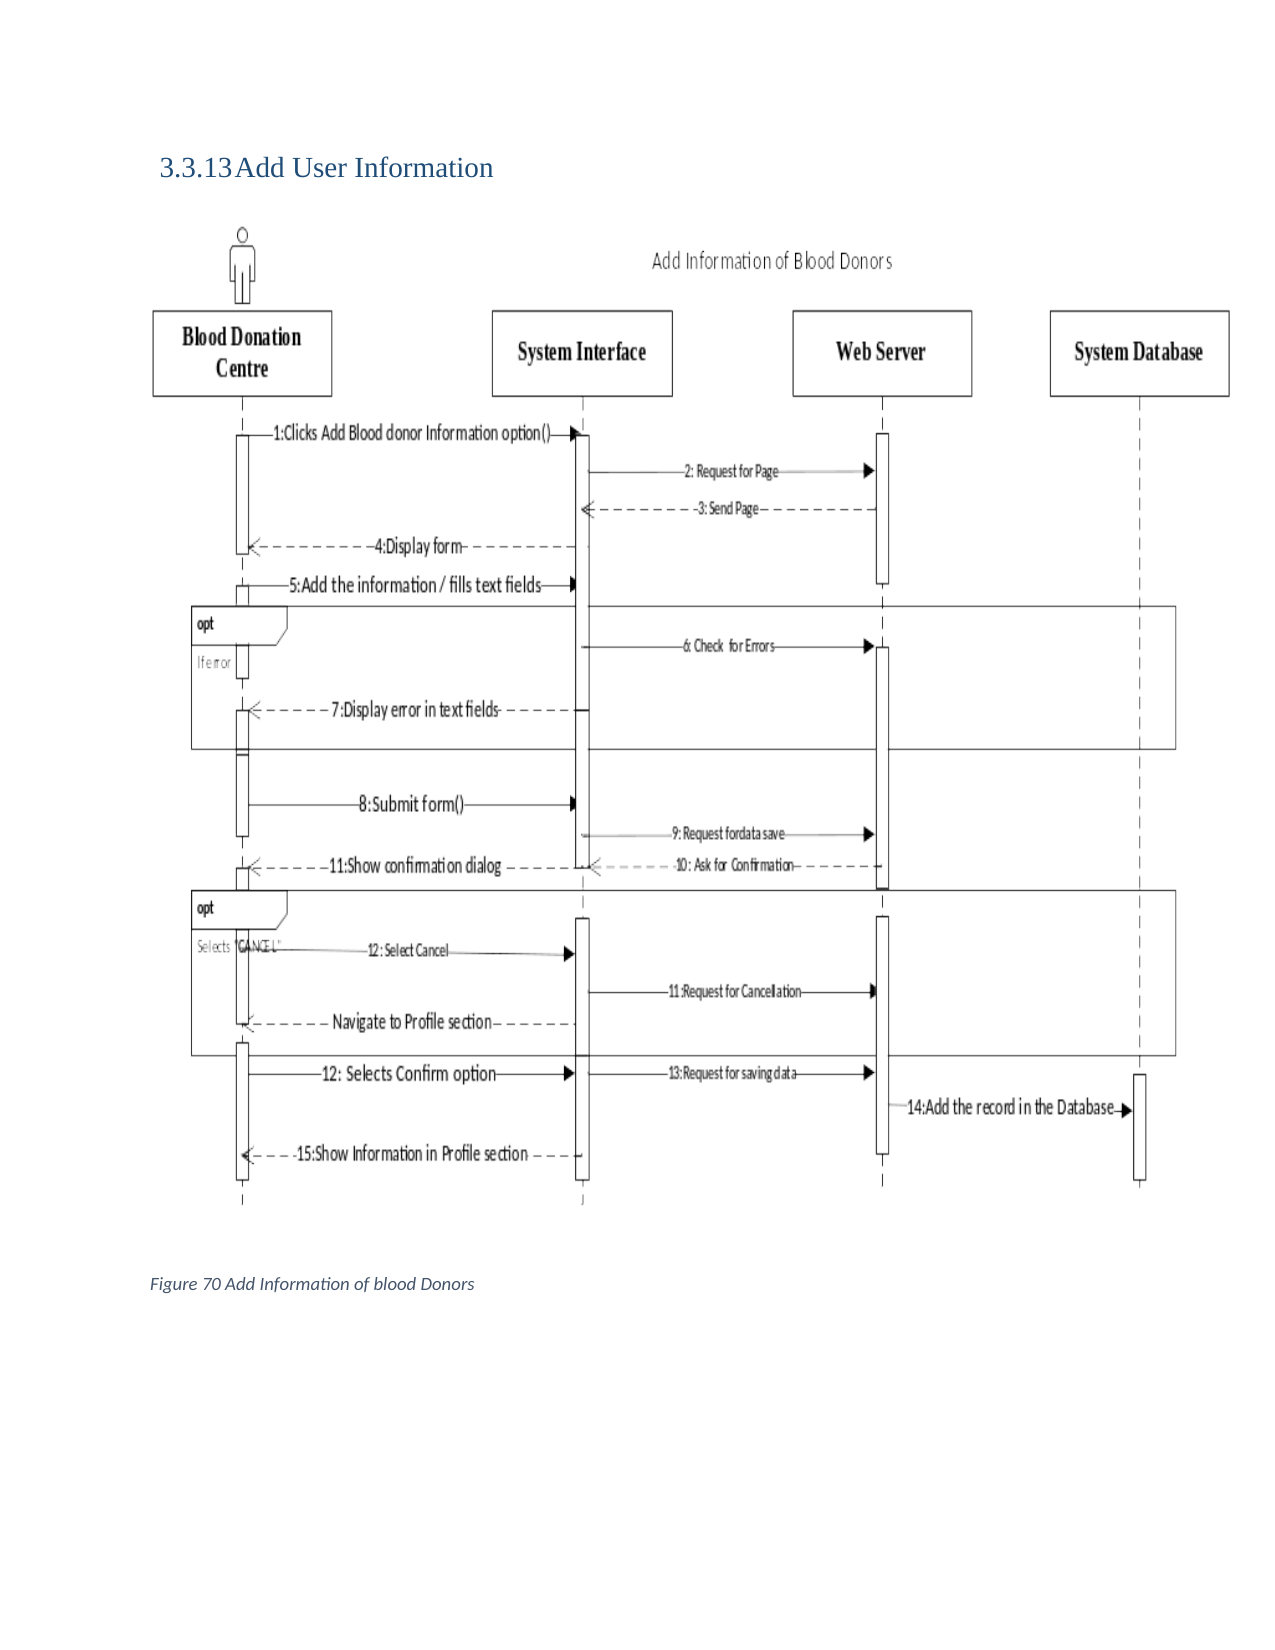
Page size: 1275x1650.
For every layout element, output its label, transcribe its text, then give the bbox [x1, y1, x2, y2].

subtitle Add User Information [159, 150, 1125, 183]
